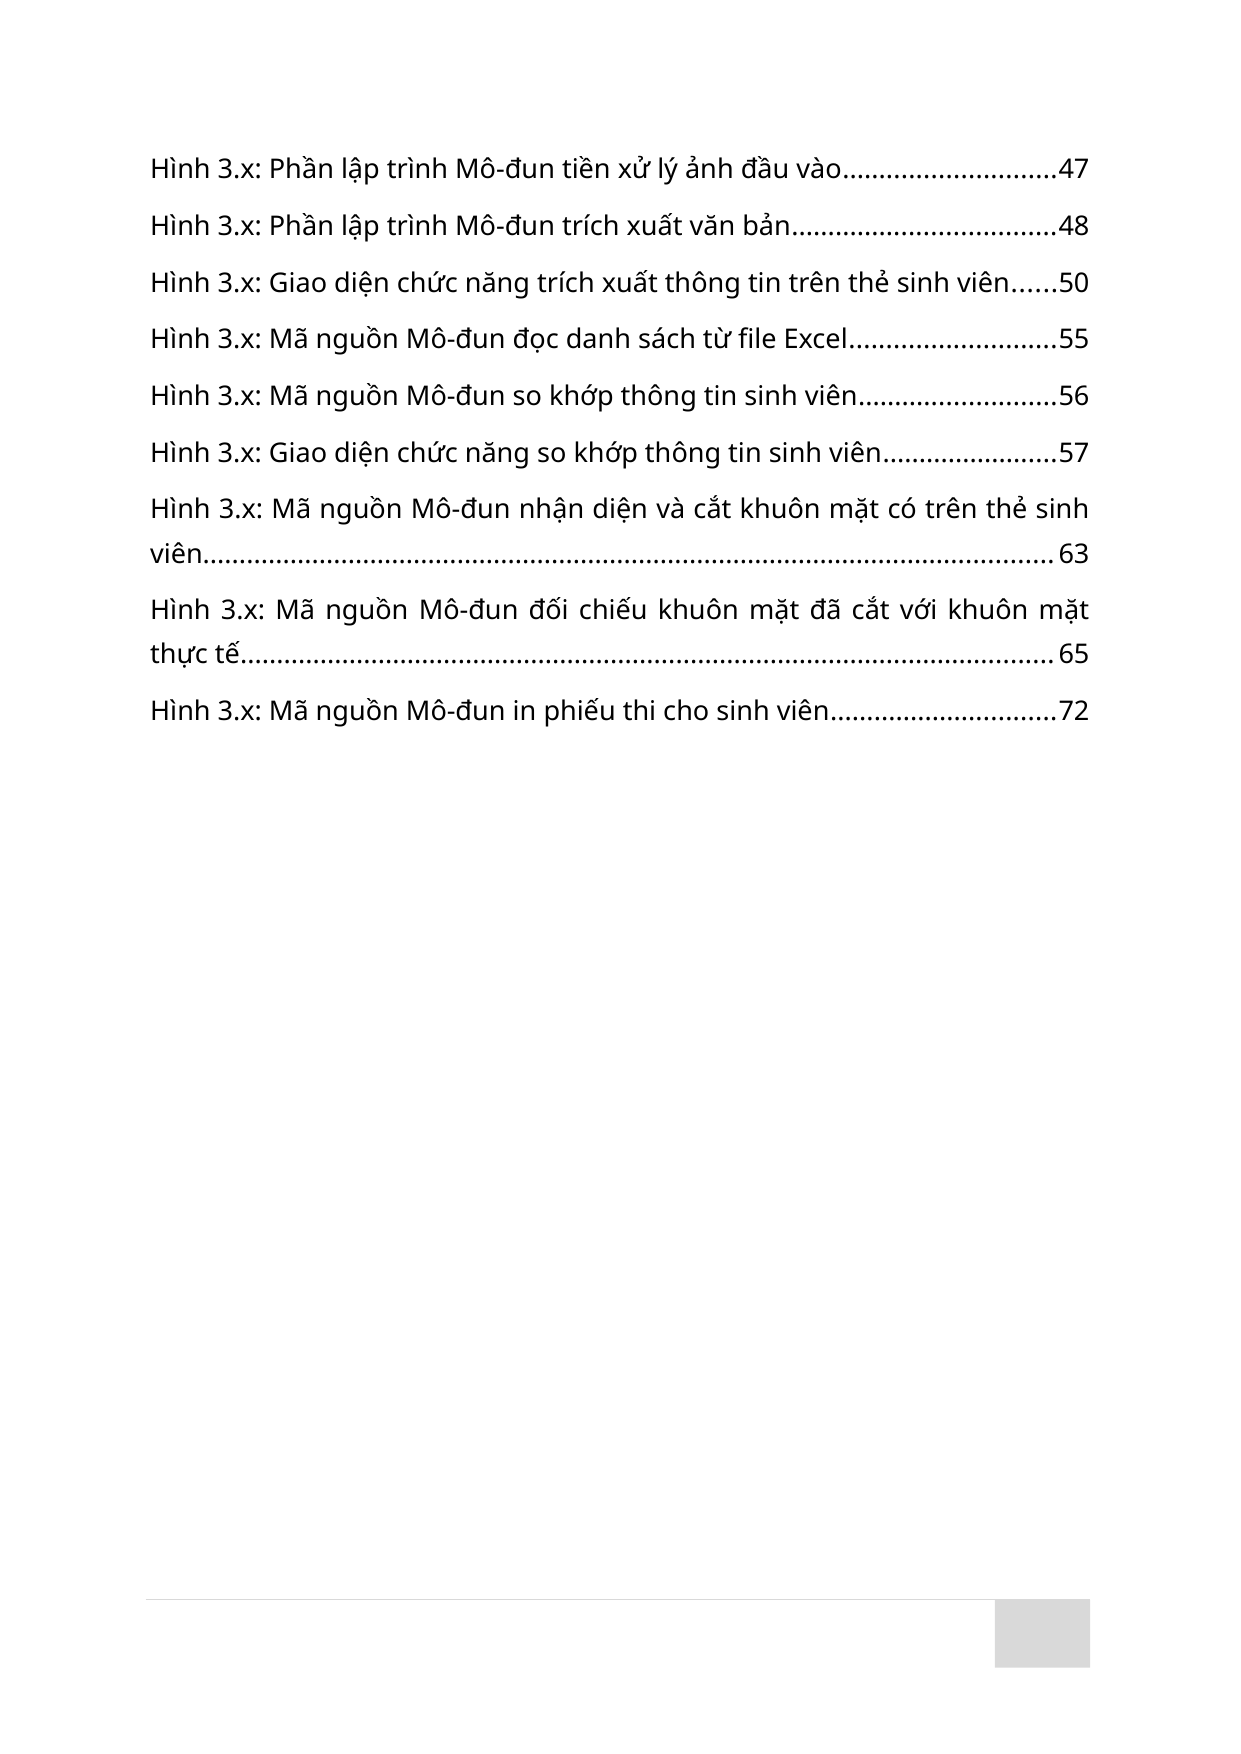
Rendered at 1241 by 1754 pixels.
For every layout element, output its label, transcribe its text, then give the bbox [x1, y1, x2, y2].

text Hình 3.x: Mã nguồn Mô-đun so khớp thông tin sinh viên 56 [150, 377, 1090, 413]
text Hình 3.x: Giao diện chức năng so khớp thông tin sinh viên 57 [150, 433, 1090, 470]
text Hình 3.x: Mã nguồn Mô-đun nhận diện và cắt khuôn mặt có trên thẻ sinh viên 63 [150, 490, 1090, 571]
text Hình 3.x: Giao diện chức năng trích xuất thông tin trên thẻ sinh viên 50 [150, 263, 1090, 300]
text Hình 3.x: Mã nguồn Mô-đun đối chiếu khuôn mặt đã cắt với khuôn mặt thực tế 65 [150, 591, 1090, 672]
text Hình 3.x: Mã nguồn Mô-đun đọc danh sách từ file Excel 55 [150, 320, 1090, 357]
text Hình 3.x: Phần lập trình Mô-đun trích xuất văn bản 48 [150, 207, 1090, 243]
text Hình 3.x: Phần lập trình Mô-đun tiền xử lý ảnh đầu vào 47 [150, 150, 1090, 187]
text Hình 3.x: Mã nguồn Mô-đun in phiếu thi cho sinh viên 72 [150, 692, 1090, 728]
